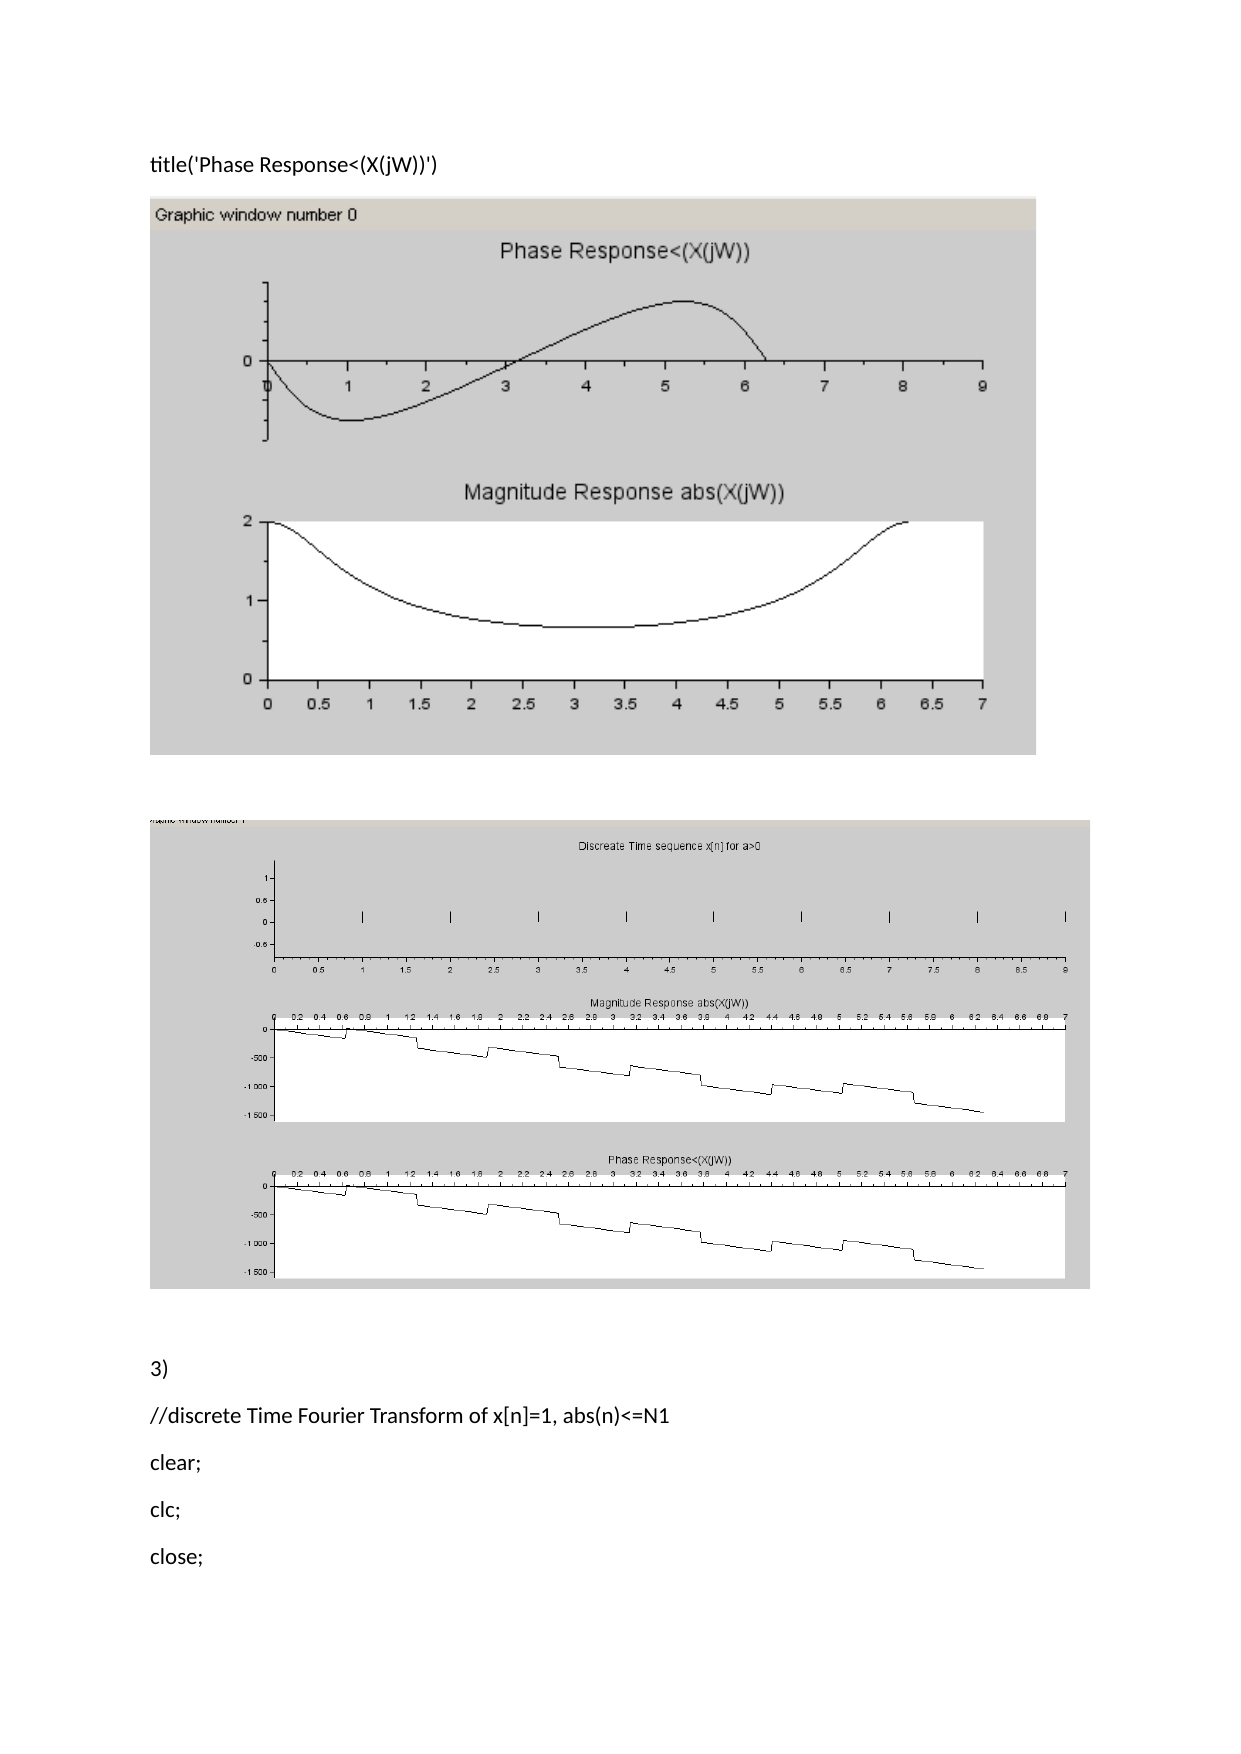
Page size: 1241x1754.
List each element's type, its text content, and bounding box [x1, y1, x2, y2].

text clc; [150, 1495, 1090, 1523]
text clear; [150, 1448, 1090, 1476]
text close; [150, 1542, 1090, 1570]
picture [150, 820, 1091, 1289]
text title('Phase Response<(X(jW))') [150, 150, 1090, 178]
text 3) [150, 1354, 1090, 1382]
text //discrete Time Fourier Transform of x[n]=1, abs(n)<=N1 [150, 1401, 1090, 1429]
picture [150, 196, 1037, 755]
